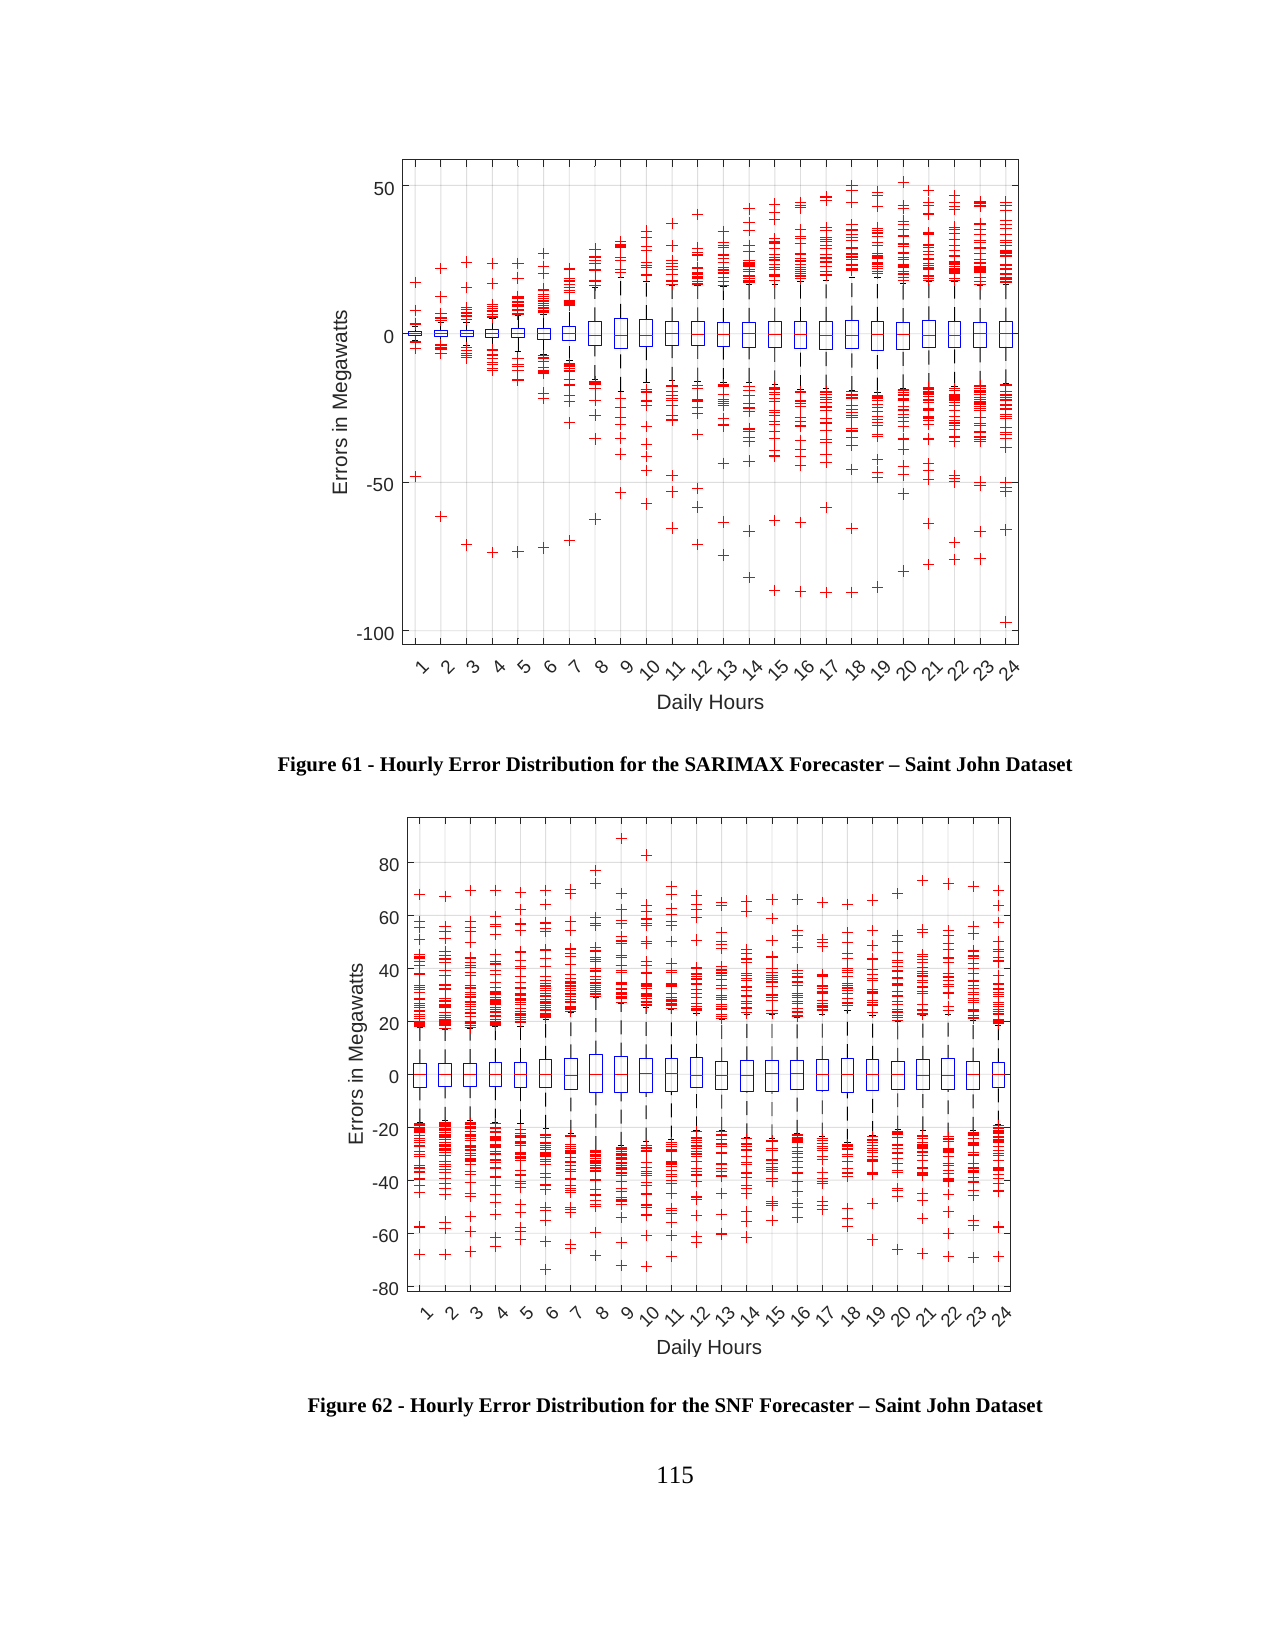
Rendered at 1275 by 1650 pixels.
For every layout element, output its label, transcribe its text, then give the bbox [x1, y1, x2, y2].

text Figure 61 - Hourly Error Distribution for the SARIMAX Forecaster – Saint John Dataset [225, 752, 1125, 776]
text Figure 62 - Hourly Error Distribution for the SNF Forecaster – Saint John Dataset [225, 1393, 1125, 1417]
